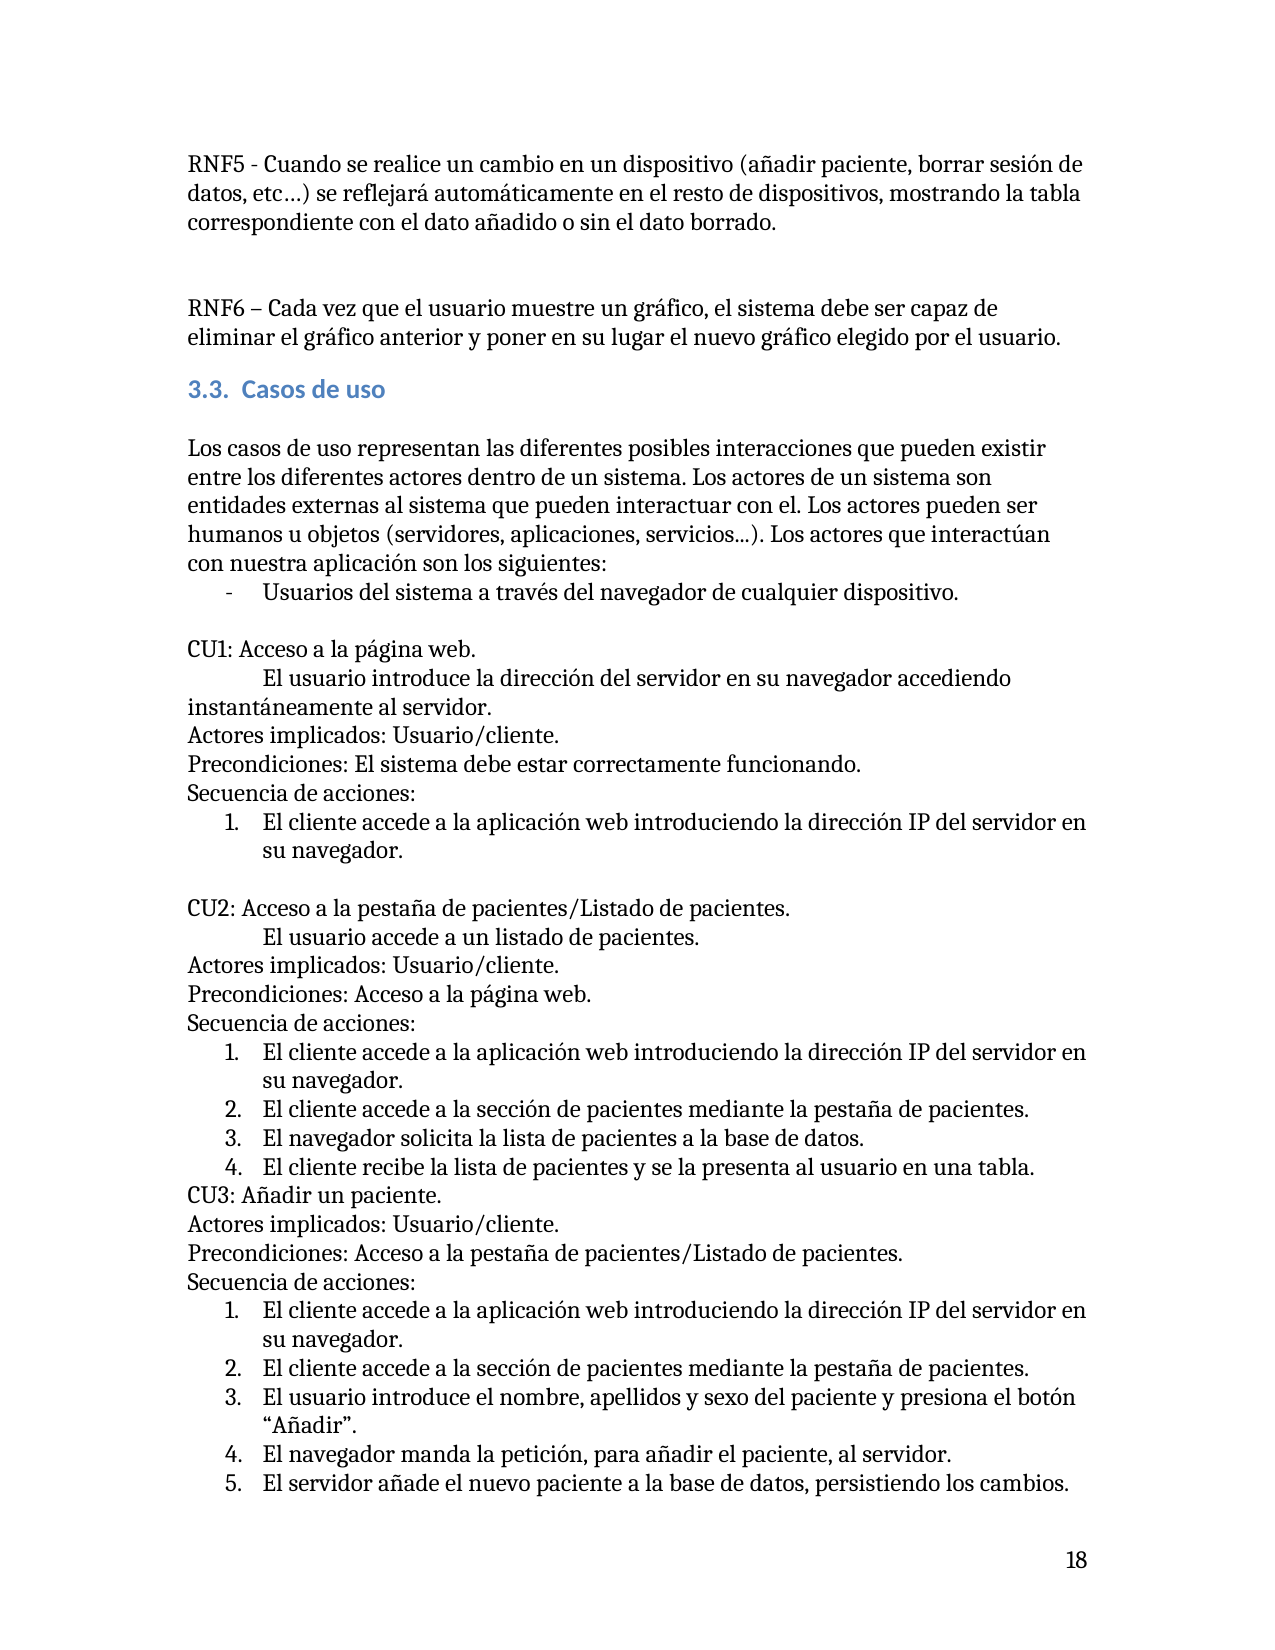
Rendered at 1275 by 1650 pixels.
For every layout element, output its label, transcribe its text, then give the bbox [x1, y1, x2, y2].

list El usuario introduce el nombre, apellidos y sexo del paciente y presiona el botón “Añadir”. [225, 1383, 1087, 1440]
text CU3: Añadir un paciente. [187, 1181, 1087, 1210]
list El servidor añade el nuevo paciente a la base de datos, persistiendo los cambios. [225, 1469, 1087, 1498]
text Secuencia de acciones: [187, 779, 1087, 808]
text RNF5 - Cuando se realice un cambio en un dispositivo (añadir paciente, borrar sesión de datos, etc…) se reflejará automáticamente en el resto de dispositivos, mostrando la tabla correspondiente con el dato añadido o sin el dato borrado. [187, 150, 1087, 236]
text Actores implicados: Usuario/cliente [187, 1210, 1087, 1239]
text Los casos de uso representan las diferentes posibles interacciones que pueden existir entre los diferentes actores dentro de un sistema. Los actores de un sistema son entidades externas al sistema que pueden interactuar con el. Los actores pueden ser humanos u objetos (servidores, aplicaciones, servicios...). Los actores que interactúan con nuestra aplicación son los siguientes: [187, 434, 1087, 578]
subtitle 3.3. Casos de uso [187, 372, 1087, 405]
list El navegador manda la petición, para añadir el paciente, al servidor. [225, 1440, 1087, 1469]
list El cliente recibe la lista de pacientes y se la presenta al usuario en una tabla. [225, 1153, 1087, 1181]
text Precondiciones: El sistema debe estar correctamente funcionando. [187, 750, 1087, 779]
list El cliente accede a la aplicación web introduciendo la dirección IP del servidor en su navegador. [225, 808, 1087, 865]
text CU1: Acceso a la página web. [187, 635, 1087, 664]
text Precondiciones: Acceso a la página web. [187, 980, 1087, 1009]
list El cliente accede a la aplicación web introduciendo la dirección IP del servidor en su navegador. [225, 1038, 1087, 1095]
text Precondiciones: Acceso a la pestaña de pacientes/Listado de pacientes. [187, 1239, 1087, 1268]
text RNF6 – Cada vez que el usuario muestre un gráfico, el sistema debe ser capaz de eliminar el gráfico anterior y poner en su lugar el nuevo gráfico elegido por el usuario. [187, 294, 1087, 351]
text El usuario accede a un listado de pacientes. [187, 923, 1087, 951]
list El navegador solicita la lista de pacientes a la base de datos. [225, 1124, 1087, 1153]
text Secuencia de acciones: [187, 1268, 1087, 1296]
list El cliente accede a la aplicación web introduciendo la dirección IP del servidor en su navegador. [225, 1296, 1087, 1354]
text CU2: Acceso a la pestaña de pacientes/Listado de pacientes. [187, 894, 1087, 923]
text Actores implicados: Usuario/cliente. [187, 721, 1087, 750]
text El usuario introduce la dirección del servidor en su navegador accediendo instantáneamente al servidor. [187, 664, 1087, 721]
list El cliente accede a la sección de pacientes mediante la pestaña de pacientes. [225, 1095, 1087, 1124]
list Usuarios del sistema a través del navegador de cualquier dispositivo. [225, 578, 1087, 606]
text Actores implicados: Usuario/cliente [187, 951, 1087, 980]
text Secuencia de acciones: [187, 1009, 1087, 1038]
list El cliente accede a la sección de pacientes mediante la pestaña de pacientes. [225, 1354, 1087, 1383]
